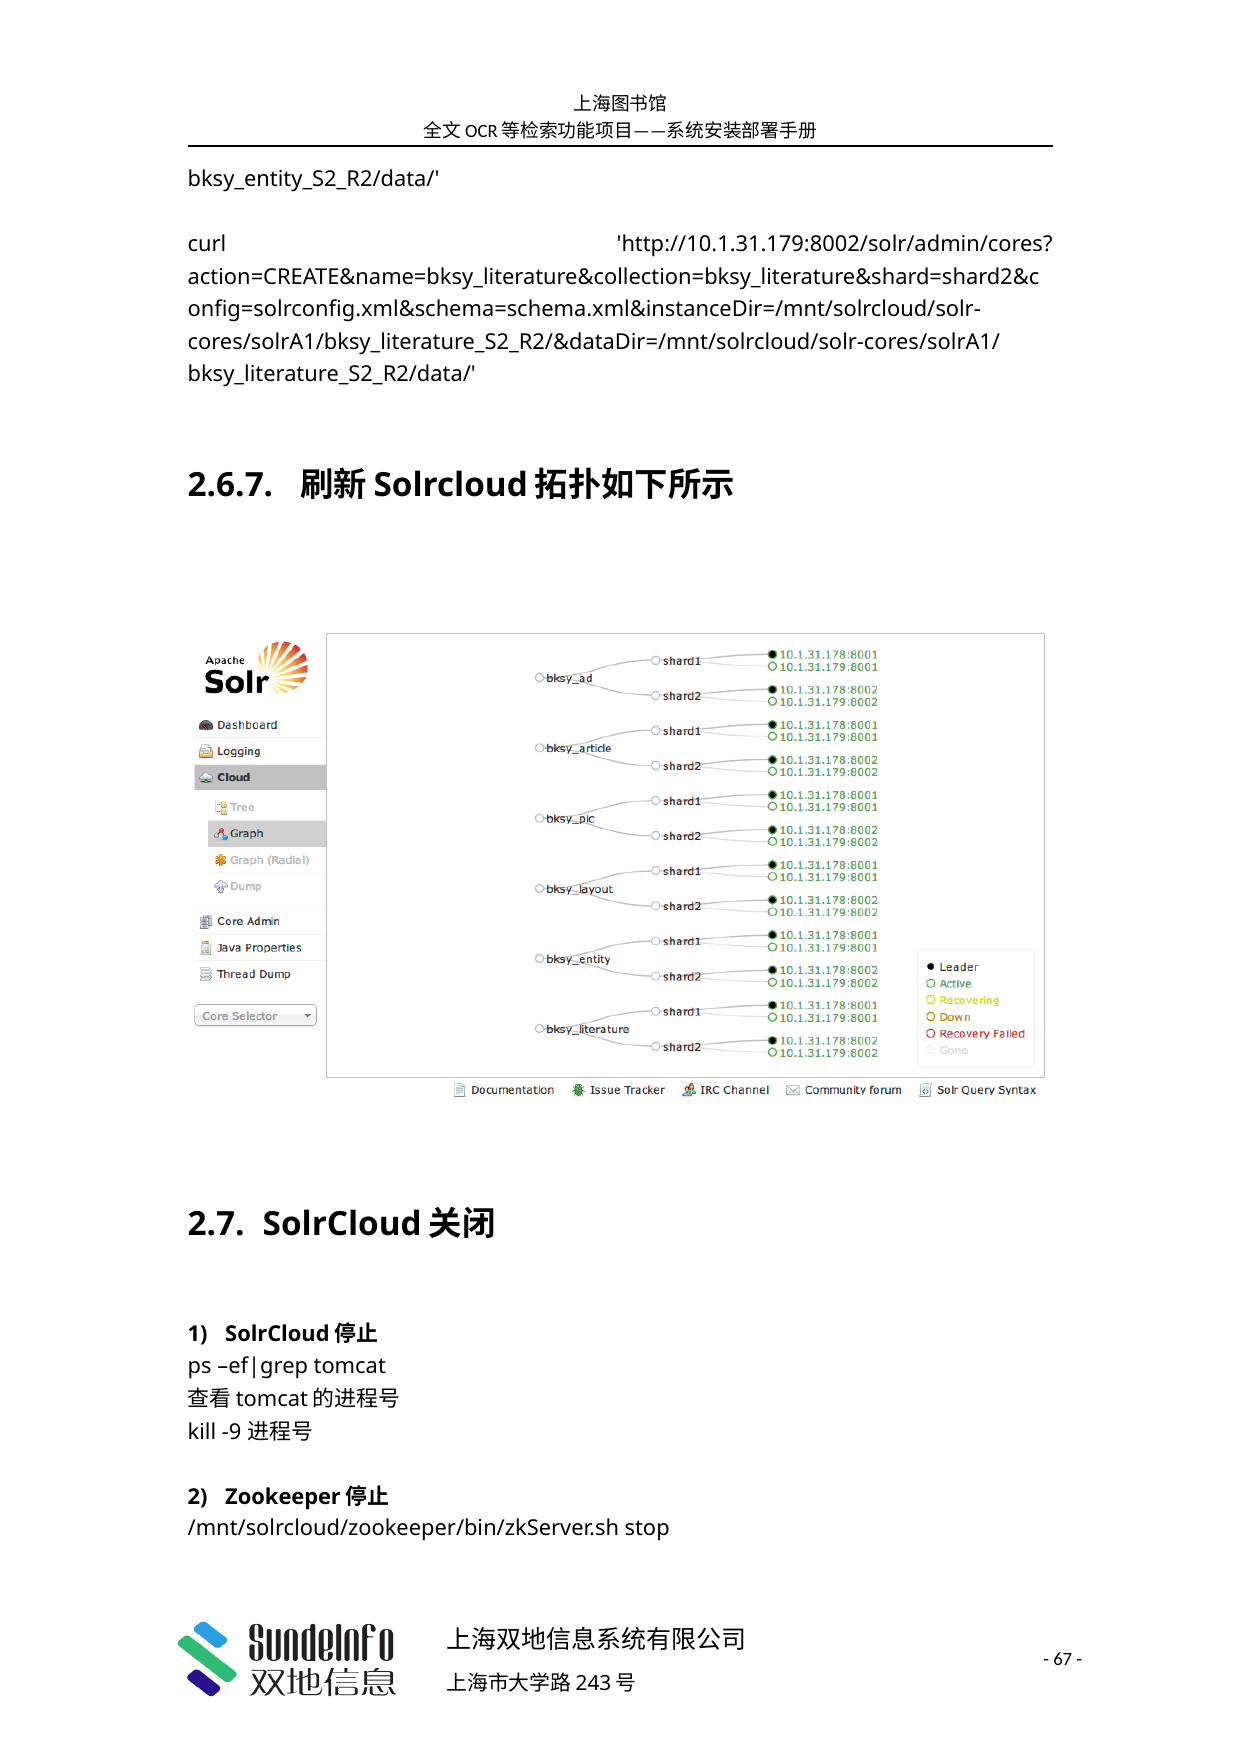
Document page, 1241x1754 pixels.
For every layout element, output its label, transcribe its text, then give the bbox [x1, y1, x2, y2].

text /mnt/solrcloud/zookeeper/bin/zkServer.sh stop [187, 1511, 1053, 1543]
list SolrCloud停止 [187, 1316, 1053, 1348]
picture [187, 608, 1053, 1116]
text 查看tomcat的进程号 [187, 1381, 1053, 1413]
subtitle SolrCloud关闭 [187, 1188, 1053, 1253]
picture [172, 1615, 403, 1702]
text kill -9 进程号 [187, 1413, 1053, 1446]
text curl 'http://10.1.31.179:8002/solr/admin/cores?action=CREATE&name=bksy_literature&collection=bksy_literature&shard=shard2&config=solrconfig.xml&schema=schema.xml&instanceDir=/mnt/solrcloud/solr-cores/solrA1/bksy_literature_S2_R2/&dataDir=/mnt/solrcloud/solr-cores/solrA1/bksy_literature_S2_R2/data/' [187, 227, 1053, 389]
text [187, 162, 1053, 194]
text ps –ef|grep tomcat [187, 1348, 1053, 1381]
subtitle 刷新Solrcloud拓扑如下所示 [187, 449, 1053, 514]
list Zookeeper停止 [187, 1478, 1053, 1511]
